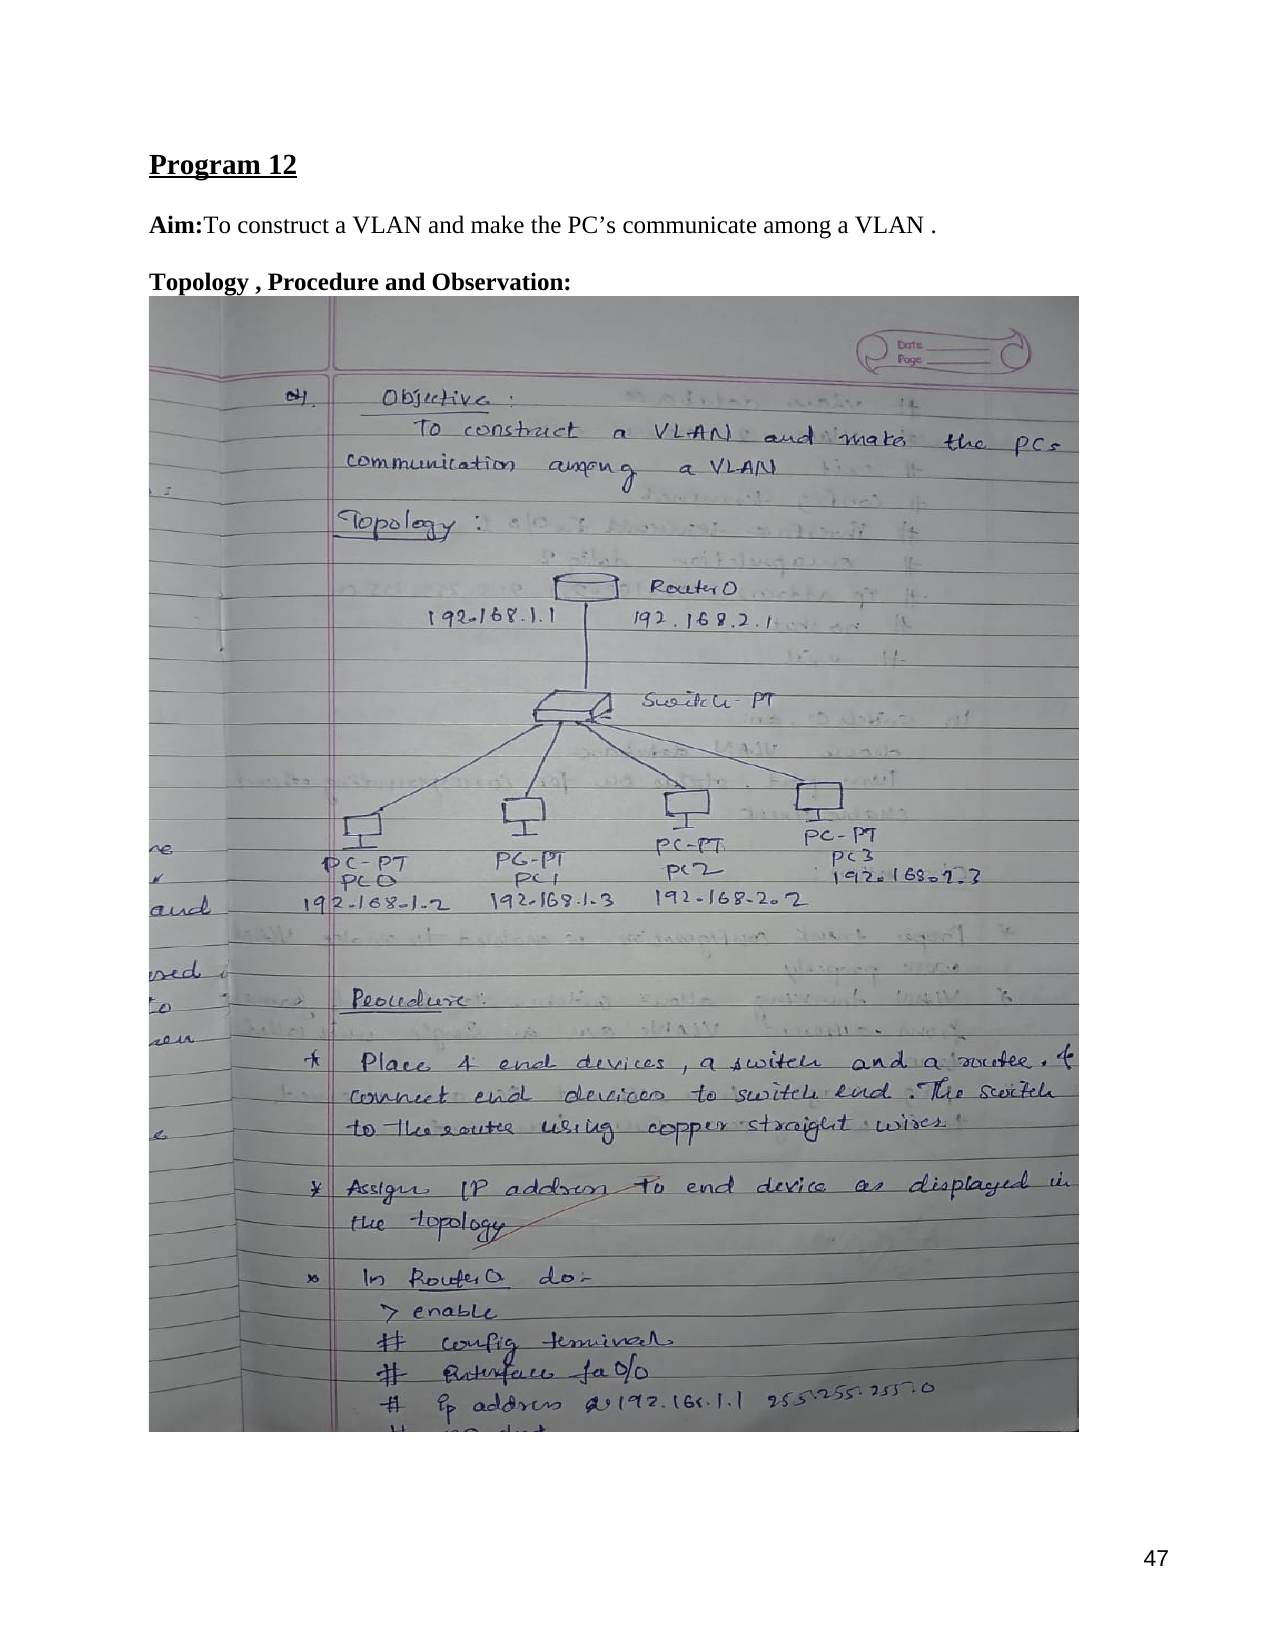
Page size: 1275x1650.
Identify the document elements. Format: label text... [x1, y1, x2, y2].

picture [148, 296, 1079, 1432]
text Program 12 [149, 147, 1169, 181]
text Aim:To construct a VLAN and make the PC’s communicate among a VLAN . [149, 210, 1169, 238]
